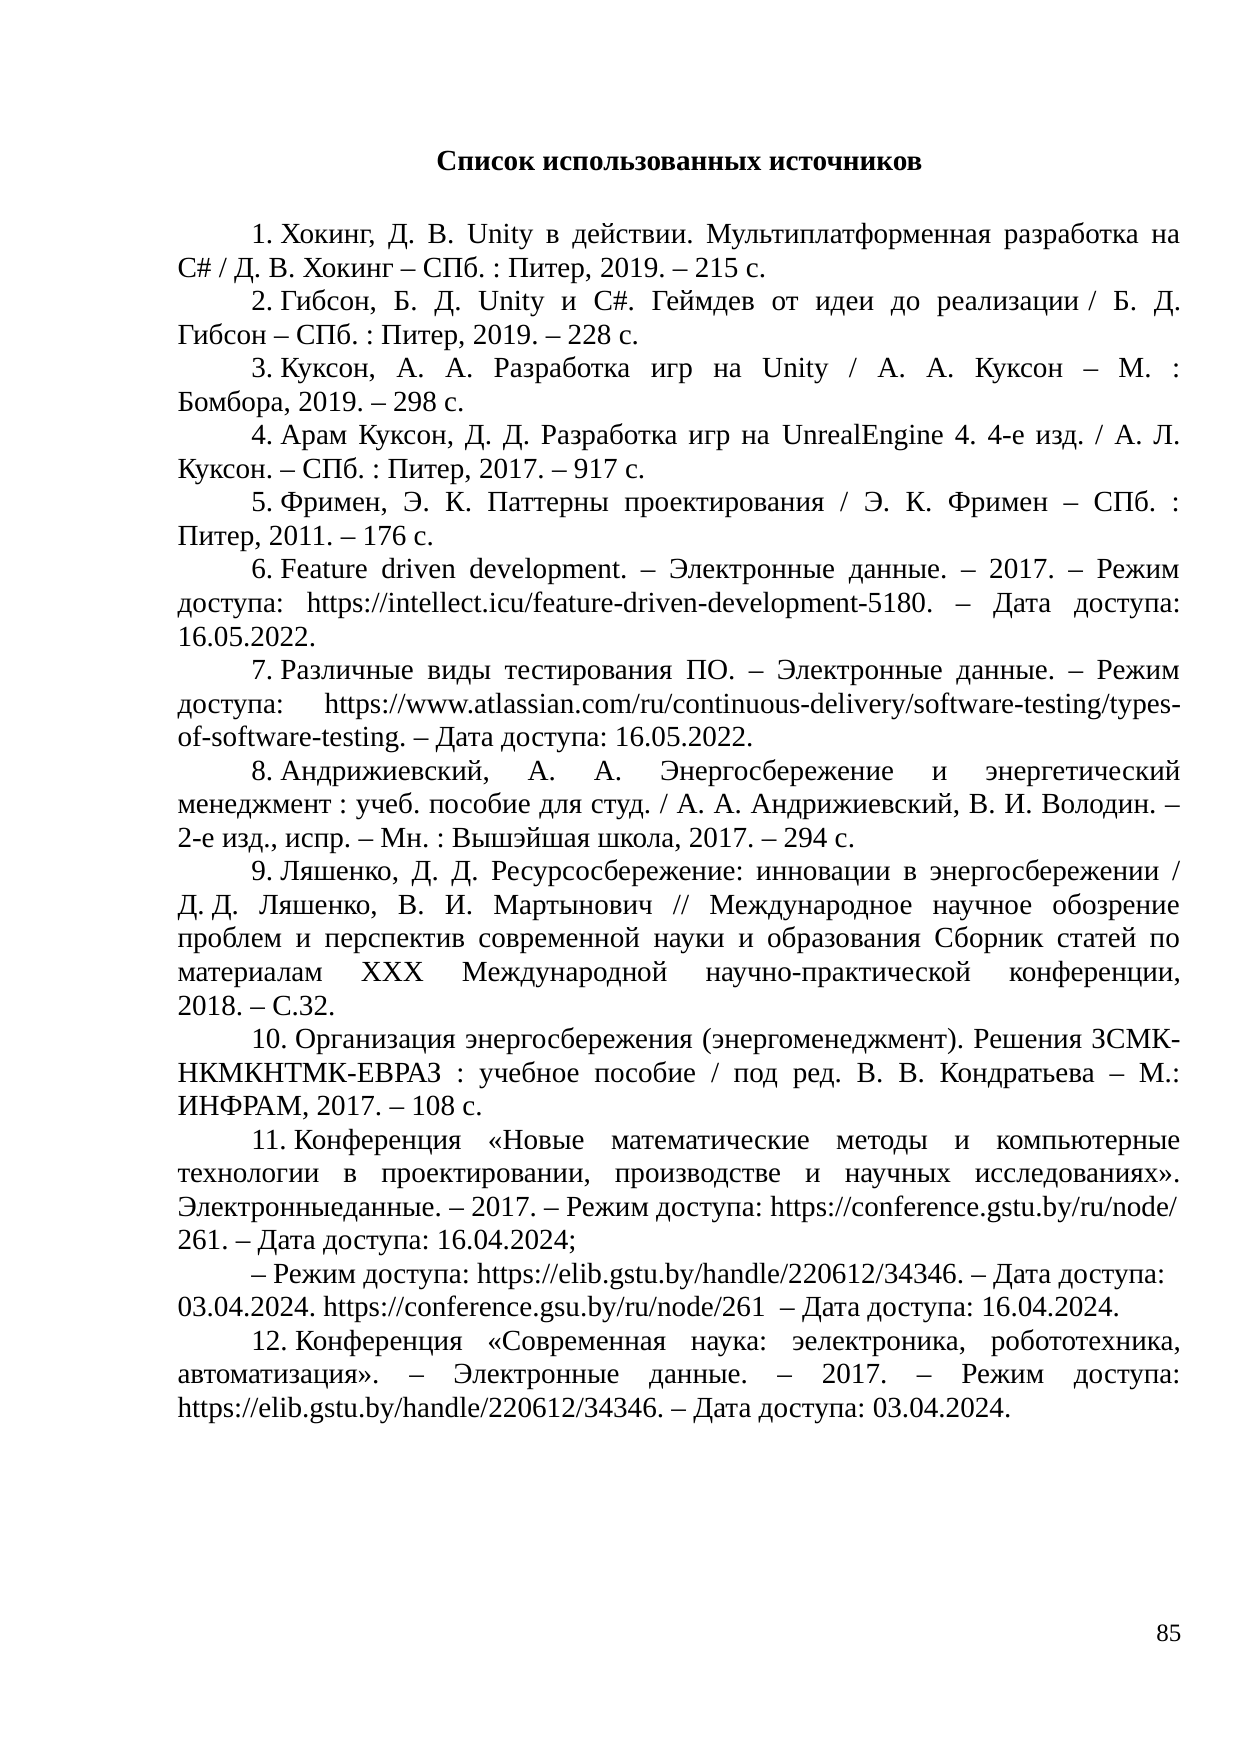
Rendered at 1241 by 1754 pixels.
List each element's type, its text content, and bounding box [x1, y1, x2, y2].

list Ляшенко, Д. Д. Ресурсосбережение: инновации в энергосбережении / Д. Д. Ляшенко, В. И. Мартынович // Международное научное обозрение проблем и перспектив современной науки и образования Сборник статей по материалам XXX Международной научно-практической конференции, 2018. – С.32. [177, 853, 1181, 1021]
list Фримен, Э. К. Паттерны проектирования / Э. К. Фримен – СПб. : Питер, 2011. – 176 с. [177, 484, 1181, 552]
text – Режим доступа: https://elib.gstu.by/handle/220612/34346. – Дата доступа: 03.04.2024. https://conference.gsu.by/ru/node/261 – Дата доступа: 16.04.2024. [177, 1256, 1181, 1323]
list Куксон, А. А. Разработка игр на Unity / А. А. Куксон – М. : Бомбора, 2019. – 298 c. [177, 350, 1181, 417]
text 11. Конференция «Новые математические методы и компьютерные технологии в проектировании, производстве и научных исследованиях». Электронныеданные. – 2017. – Режим доступа: https://conference.gstu.by/ru/node/ [177, 1122, 1181, 1222]
text 12. Конференция «Современная наука: эелектроника, робототехника, автоматизация». – Электронные данные. – 2017. – Режим доступа: https://elib.gstu.by/handle/220612/34346. – Дата доступа: 03.04.2024. [177, 1323, 1181, 1424]
text 261. – Дата доступа: 16.04.2024; [177, 1222, 1181, 1256]
list Арам Куксон, Д. Д. Разработка игр на UnrealEngine 4. 4-е изд. / А. Л. Куксон. – СПб. : Питер, 2017. – 917 с. [177, 417, 1181, 484]
list Организация энергосбережения (энергоменеджмент). Решения ЗСМК-НКМКНТМК-ЕВРАЗ : учебное пособие / под ред. В. В. Кондратьева – М.: ИНФРАМ, 2017. – 108 с. [177, 1021, 1181, 1122]
list Хокинг, Д. В. Unity в действии. Мультиплатформенная разработка на C# / Д. В. Хокинг – СПб. : Питер, 2019. – 215 c. [177, 216, 1181, 283]
list Различные виды тестирования ПО. – Электронные данные. – Режим доступа: https://www.atlassian.com/ru/continuous-delivery/software-testing/types-of-software-testing. – Дата доступа: 16.05.2022. [177, 652, 1181, 753]
list Андрижиевский, А. А. Энергосбережение и энергетический менеджмент : учеб. пособие для студ. / А. А. Андрижиевский, В. И. Володин. – 2-е изд., испр. – Мн. : Вышэйшая школа, 2017. – 294 с. [177, 753, 1181, 853]
subtitle Список использованных источников [177, 143, 1181, 177]
list Гибсон, Б. Д. Unity и C#. Геймдев от идеи до реализации / Б. Д. Гибсон – СПб. : Питер, 2019. – 228 c. [177, 283, 1181, 350]
list Feature driven development. – Электронные данные. – 2017. – Режим доступа: https://intellect.icu/feature-driven-development-5180. – Дата доступа: 16.05.2022. [177, 552, 1181, 652]
